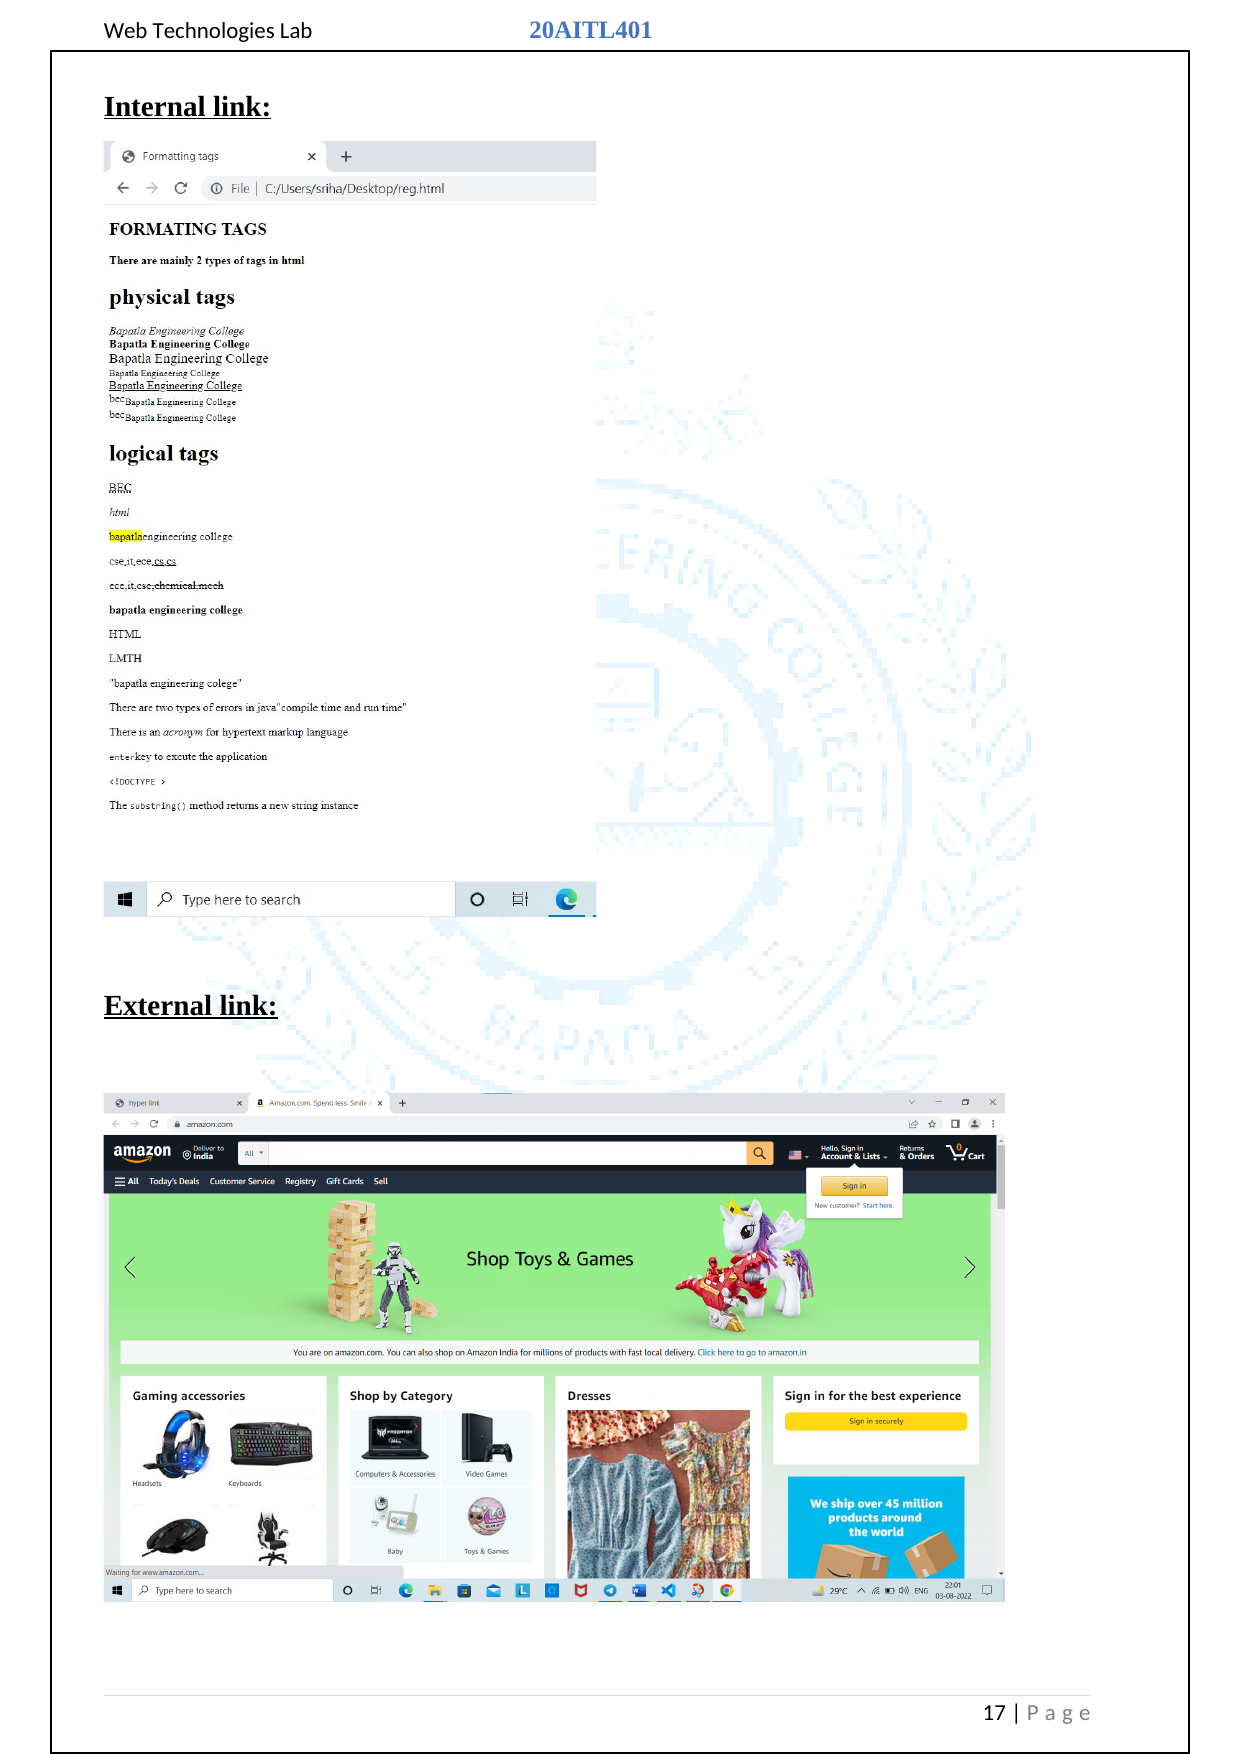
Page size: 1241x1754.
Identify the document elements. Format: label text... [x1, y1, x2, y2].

picture [103, 1093, 1005, 1602]
text External link: [103, 988, 1090, 1022]
text Internal link: [103, 89, 1090, 122]
picture [103, 141, 597, 917]
